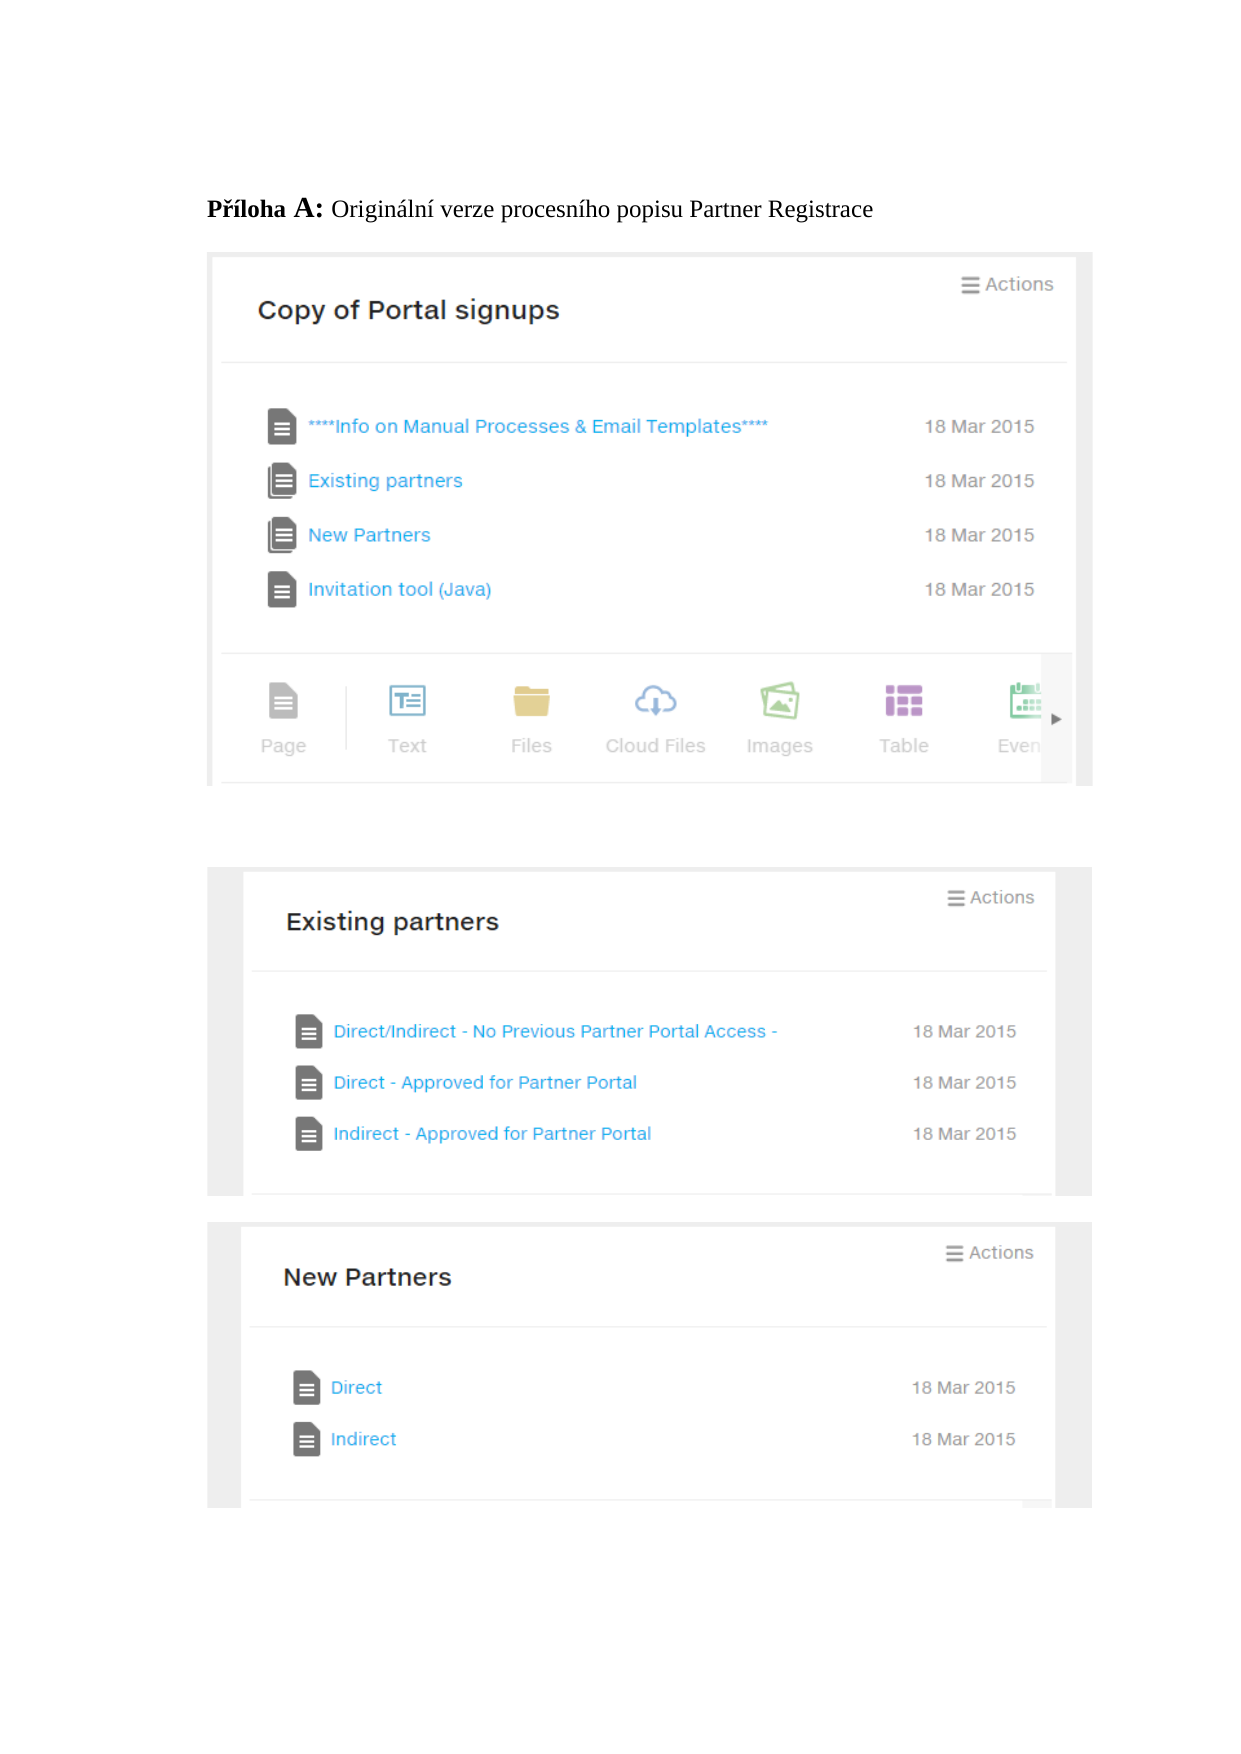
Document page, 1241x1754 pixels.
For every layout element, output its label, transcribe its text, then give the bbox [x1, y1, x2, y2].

picture [206, 252, 1093, 786]
picture [207, 1222, 1092, 1508]
text Příloha A: Originální verze procesního popisu Partner Registrace [207, 190, 1092, 223]
picture [207, 867, 1092, 1196]
